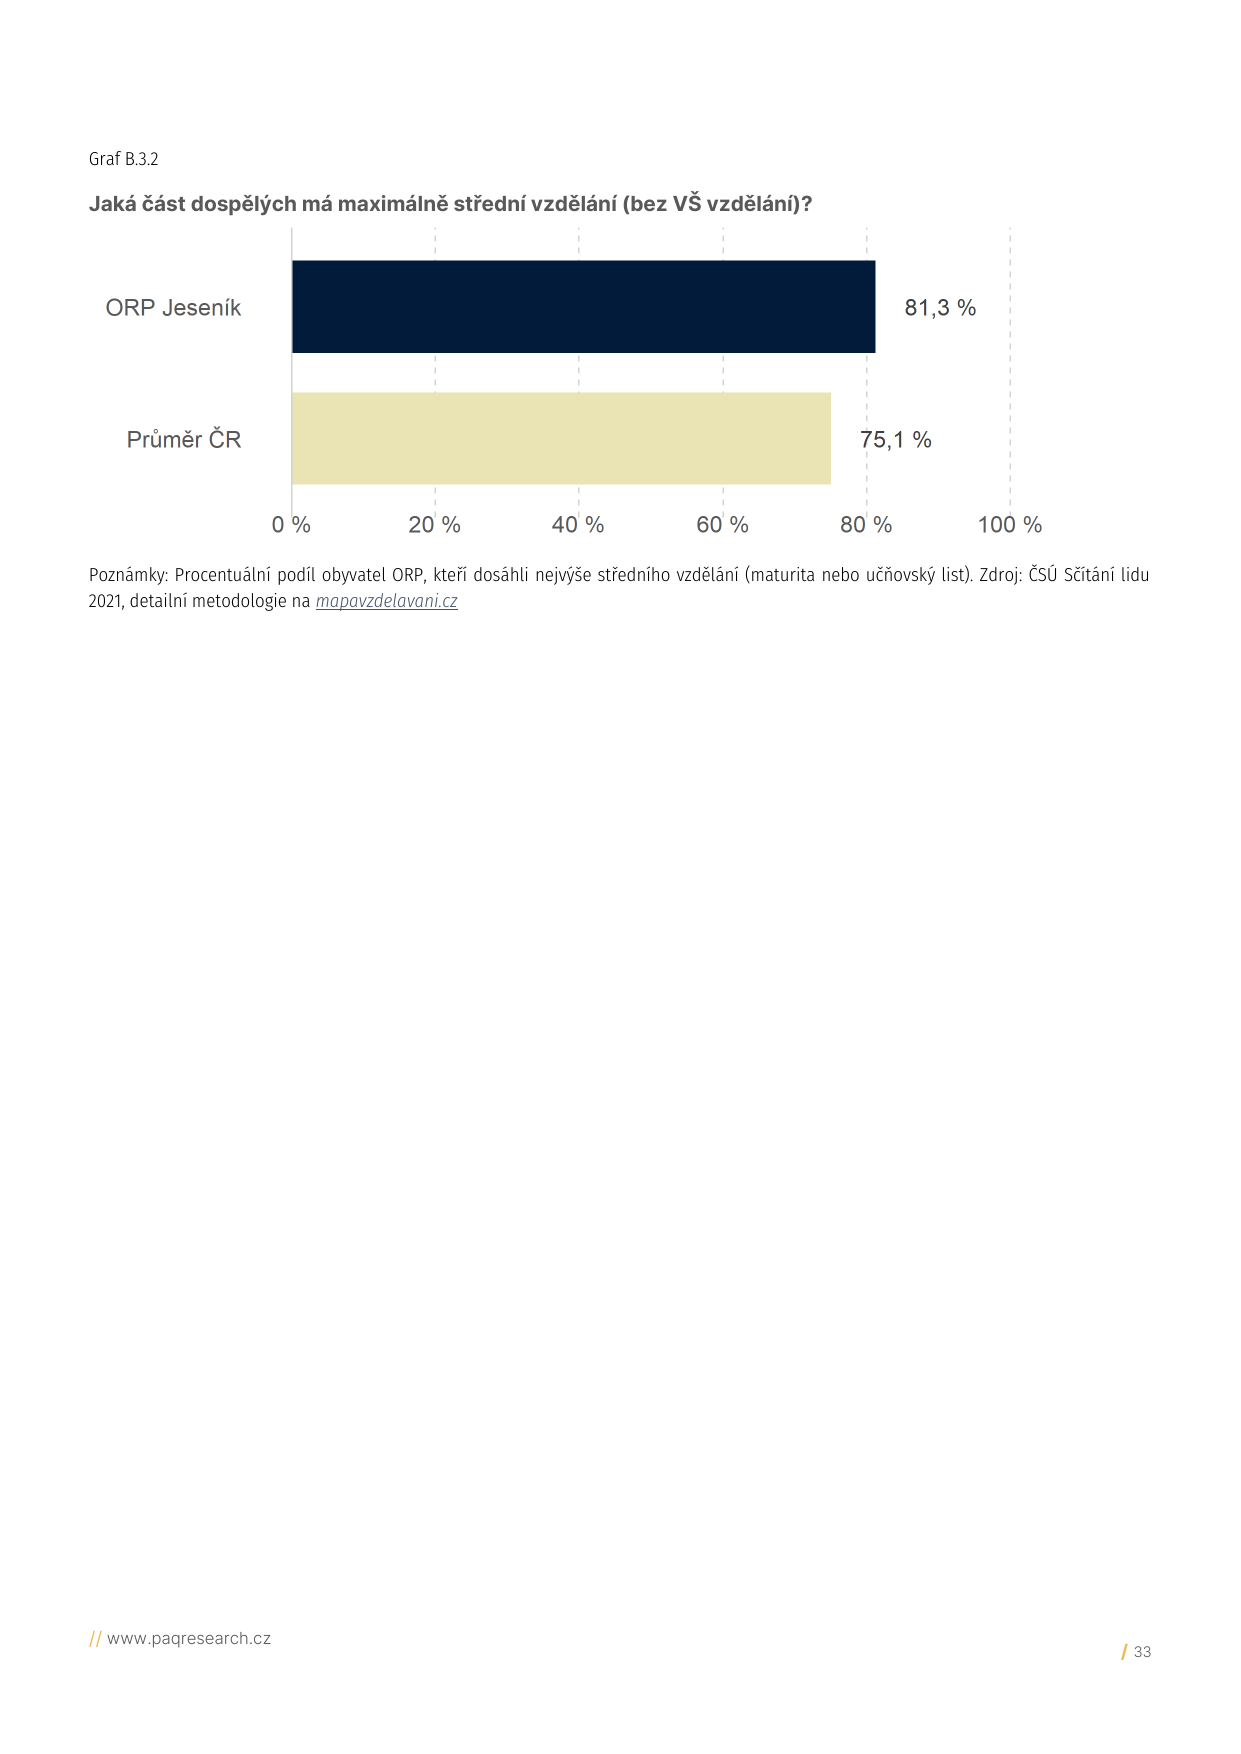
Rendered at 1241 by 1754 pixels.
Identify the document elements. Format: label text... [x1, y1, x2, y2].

picture [88, 216, 1139, 548]
text Jaká část dospělých má maximálně střední vzdělání (bez VŠ vzdělání)? [89, 186, 1152, 216]
text Poznámky: Procentuální podíl obyvatel ORP, kteří dosáhli nejvýše středního vzdělání (maturita nebo učňovský list). Zdroj: ČSÚ Sčítání lidu 2021, detailní metodologie na mapavzdelavani.cz [89, 564, 1152, 613]
text Graf B.3.2 [89, 148, 1152, 170]
